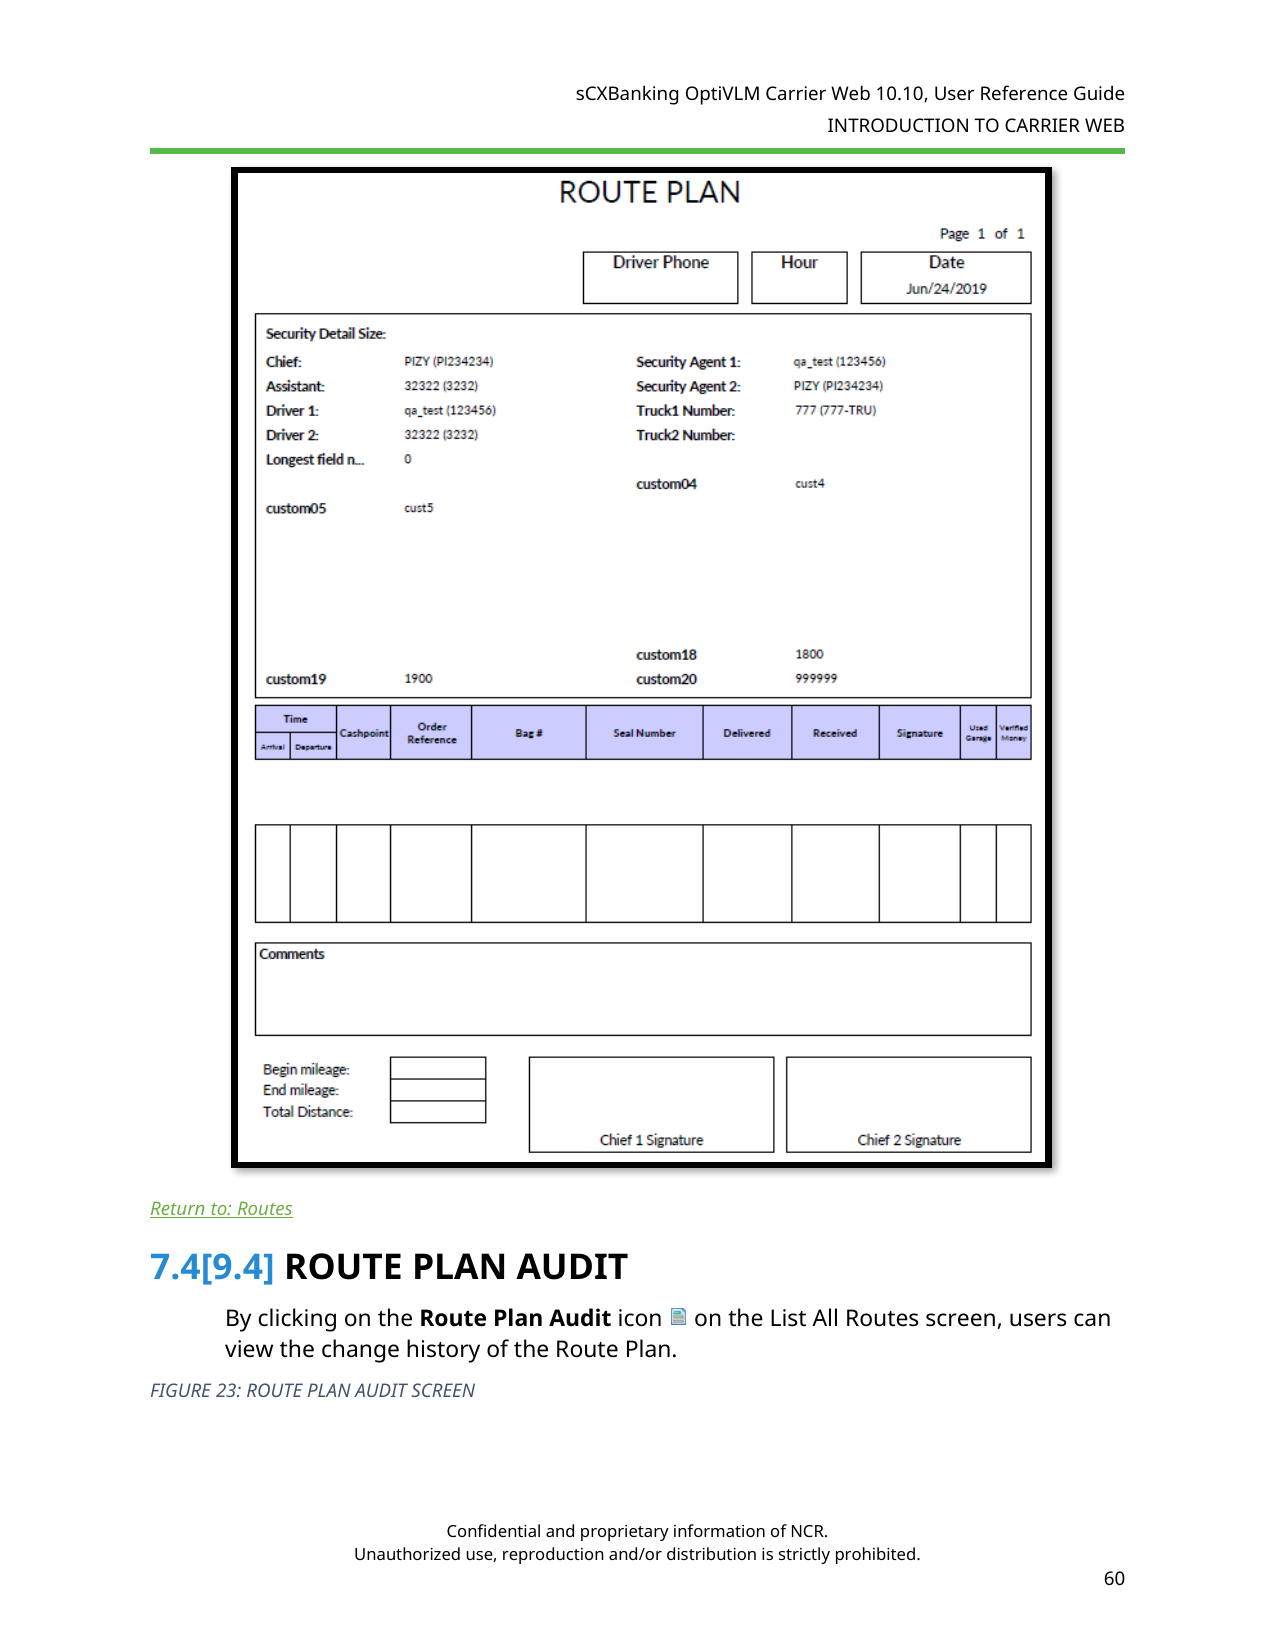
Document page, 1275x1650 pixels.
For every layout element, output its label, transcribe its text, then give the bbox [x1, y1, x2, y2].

text Return to: Routes [150, 1195, 1125, 1220]
subtitle ROUTE PLAN AUDIT [150, 1241, 1125, 1289]
picture [668, 1306, 689, 1327]
text FIGURE 23: ROUTE PLAN AUDIT SCREEN [150, 1377, 1125, 1402]
picture [238, 173, 1045, 1162]
text By clicking on the Route Plan Audit icon on the List All Routes screen, users can view the change history of the Route Plan. [225, 1302, 1125, 1364]
